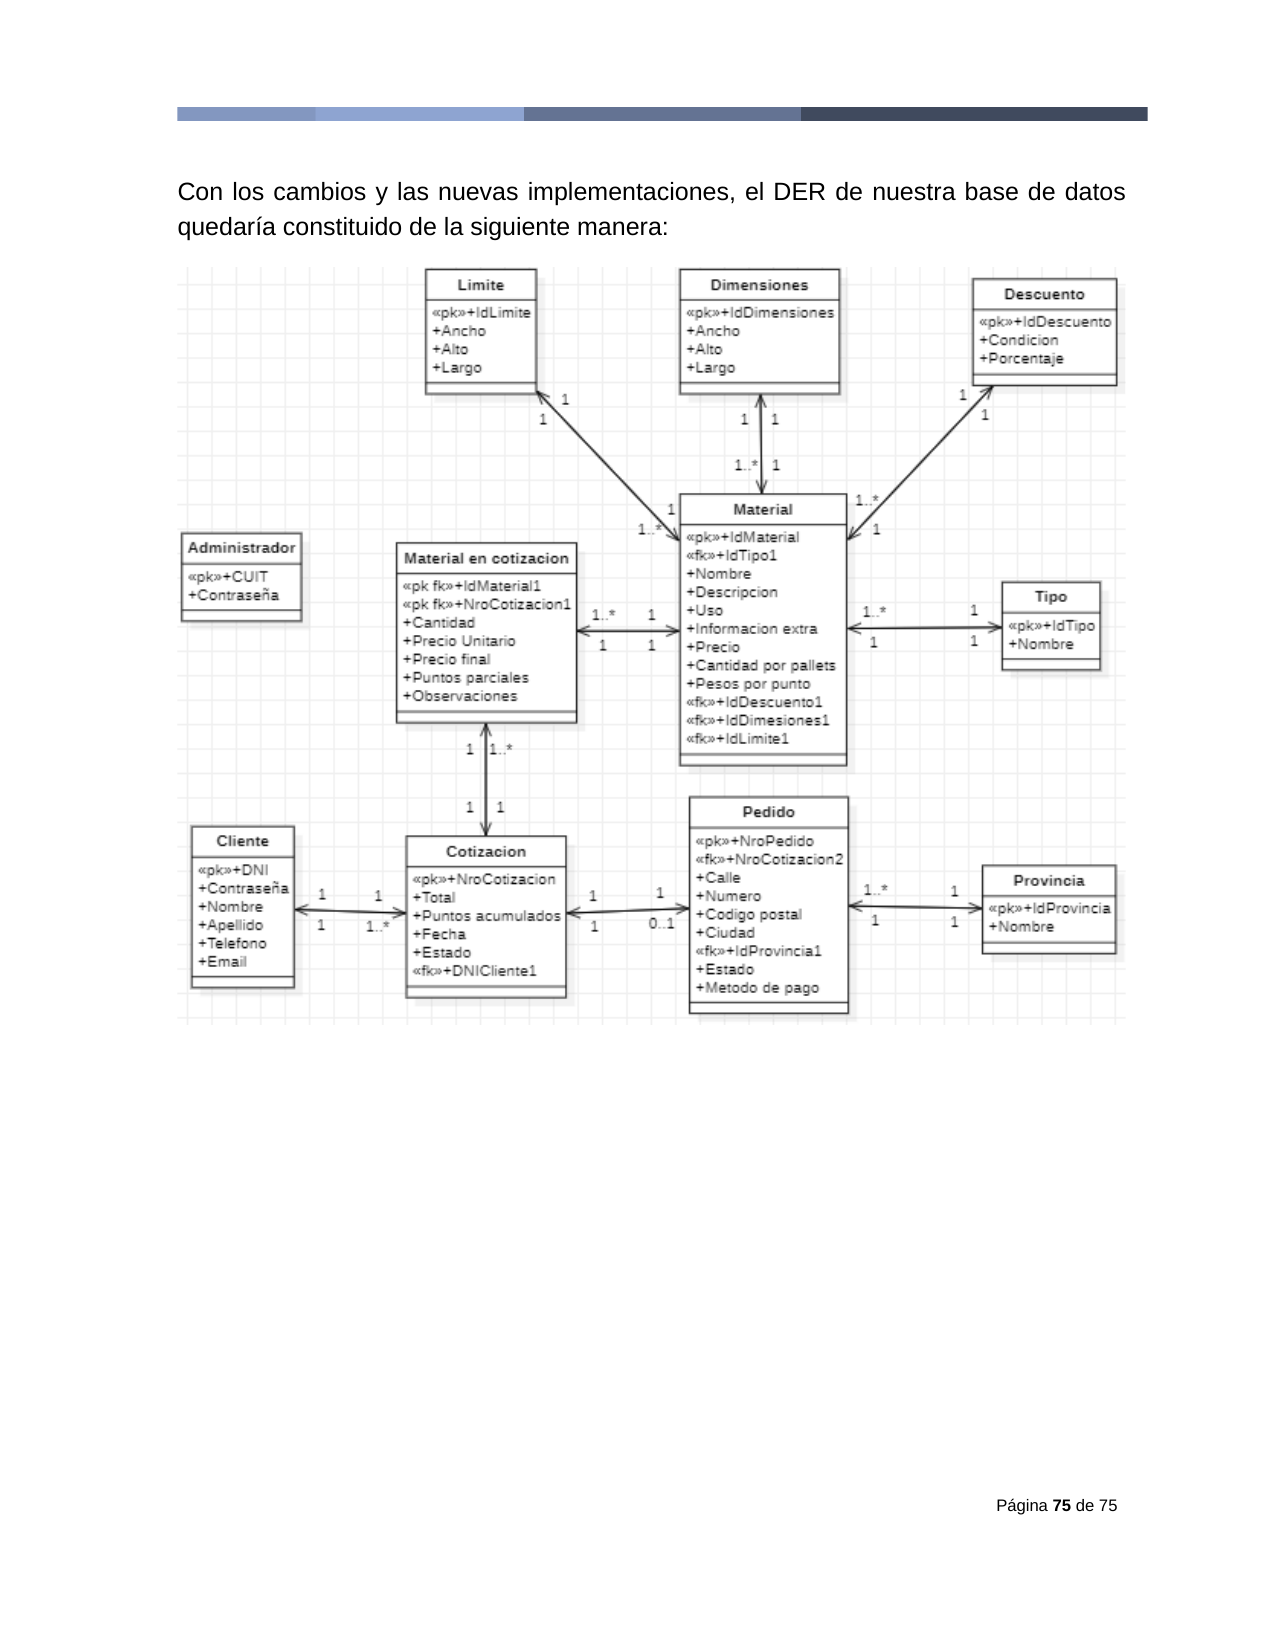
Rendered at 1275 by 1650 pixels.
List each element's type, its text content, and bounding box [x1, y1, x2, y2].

text Con los cambios y las nuevas implementaciones, el DER de nuestra base de datos quedaría constituido de la siguiente manera: [177, 177, 1127, 240]
picture [177, 267, 1126, 1025]
